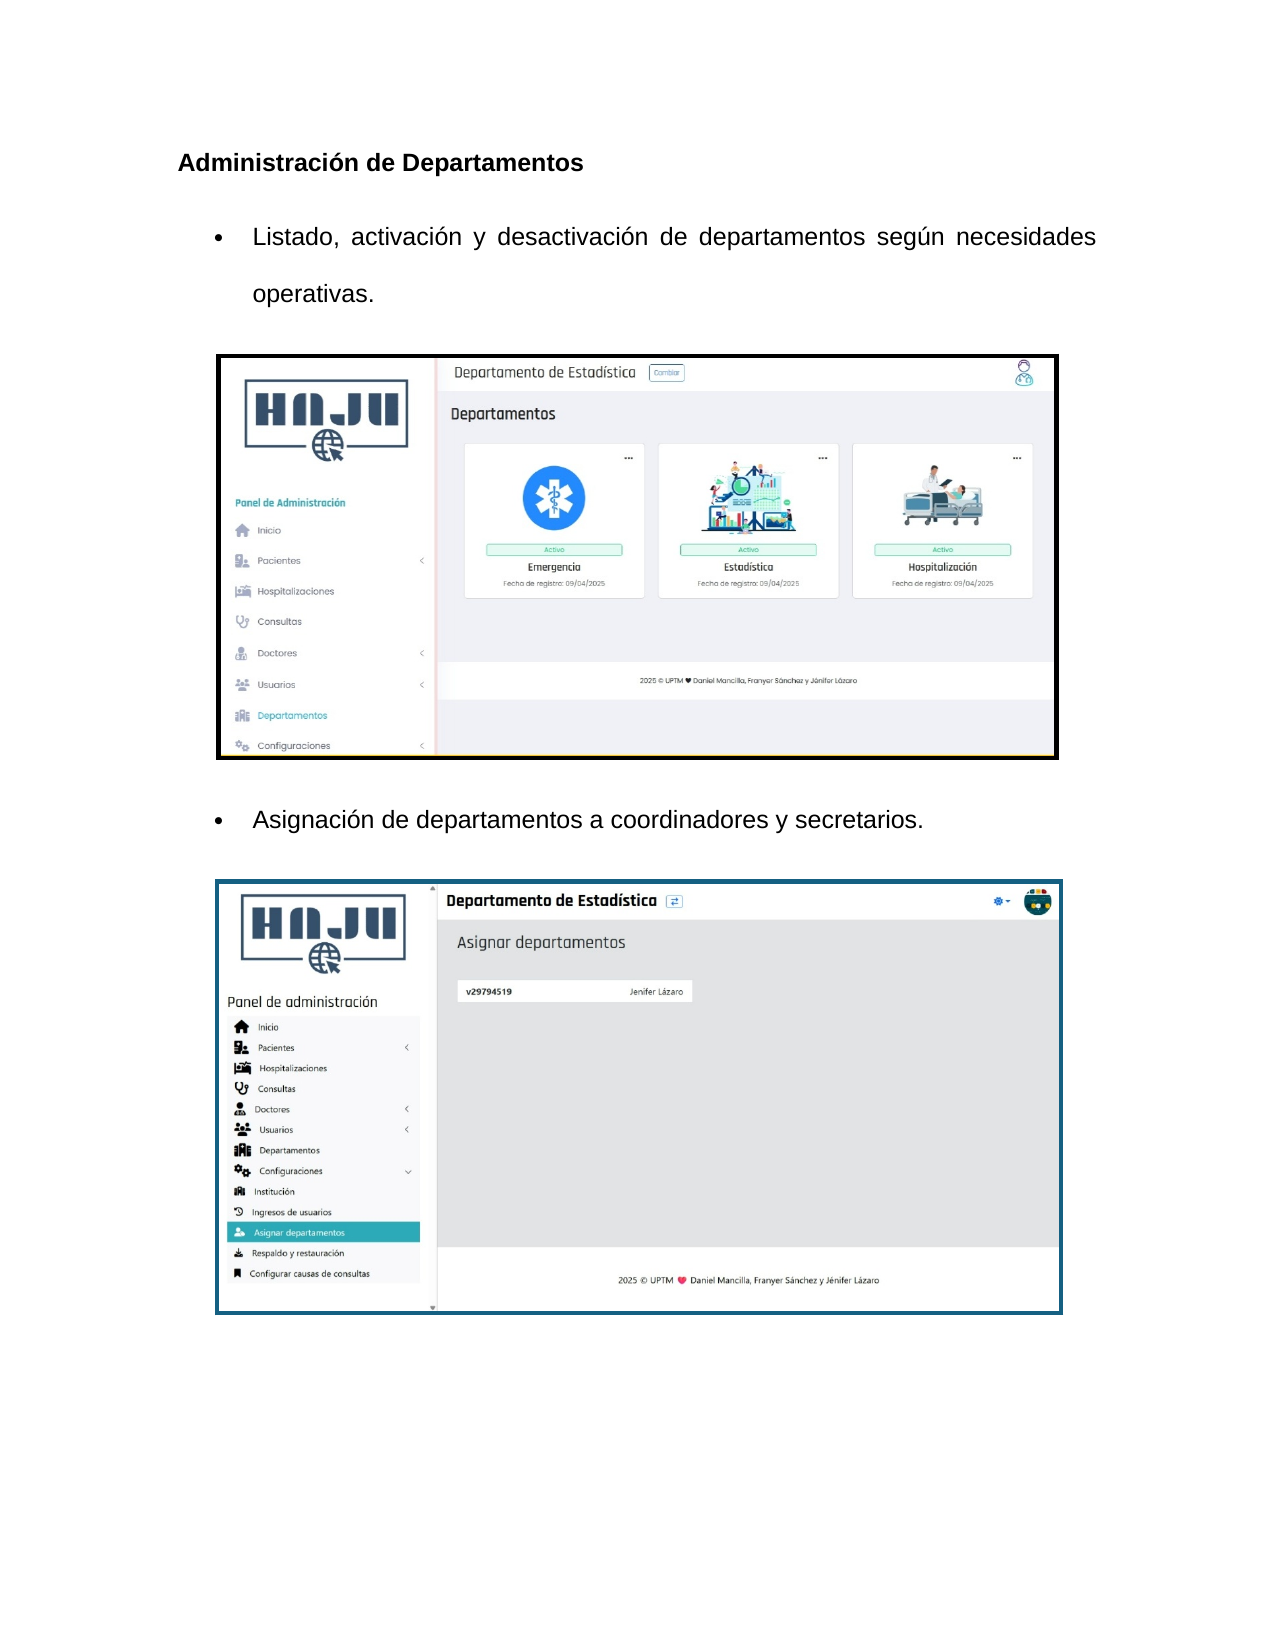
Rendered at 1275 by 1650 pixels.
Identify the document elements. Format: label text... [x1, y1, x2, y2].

list Listado, activación y desactivación de departamentos según necesidades operativas. [215, 222, 1098, 308]
list Asignación de departamentos a coordinadores y secretarios. [215, 805, 1098, 834]
picture [221, 358, 1054, 756]
text Administración de Departamentos [177, 148, 1098, 176]
picture [219, 884, 1059, 1311]
